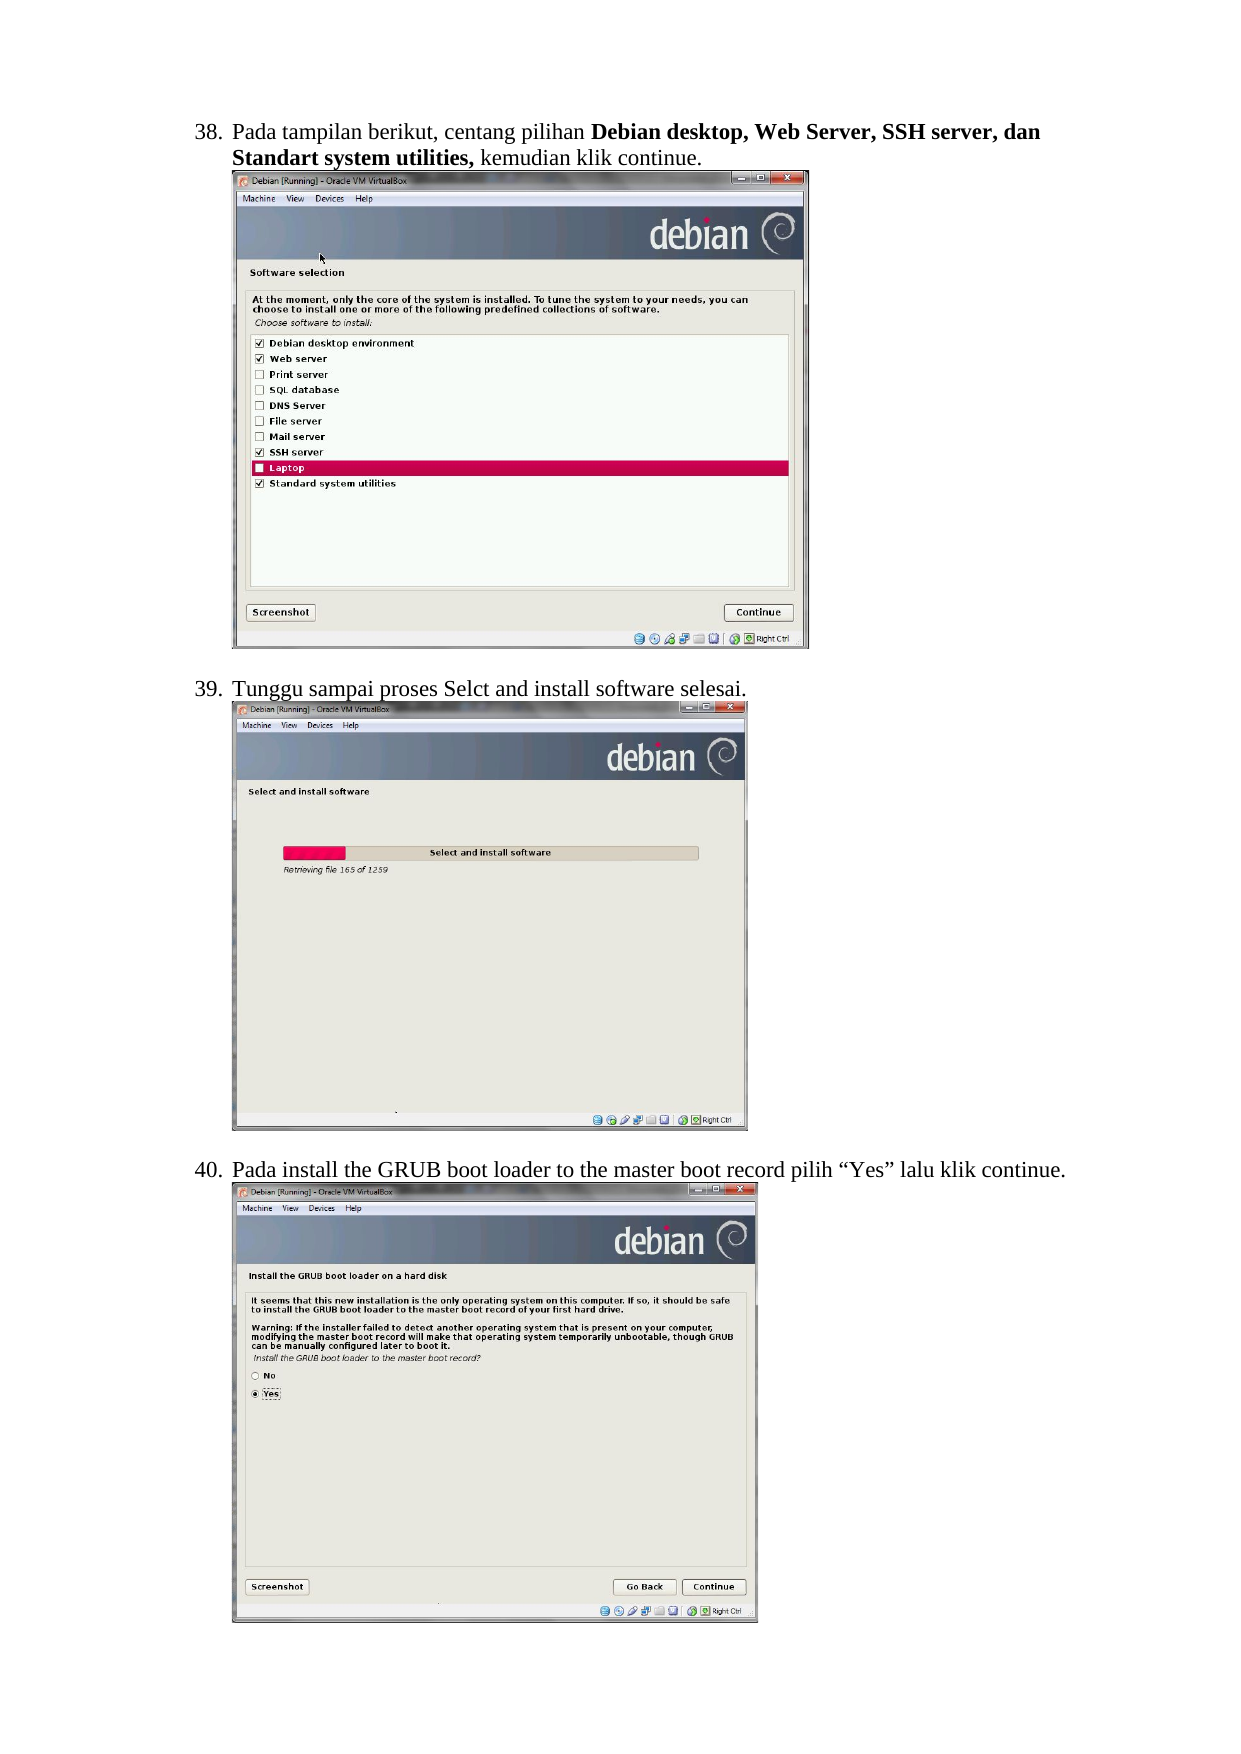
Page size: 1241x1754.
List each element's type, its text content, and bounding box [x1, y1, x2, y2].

picture [231, 170, 810, 649]
picture [231, 701, 748, 1131]
list Tunggu sampai proses Selct and install software selesai. [194, 675, 1122, 701]
list Pada install the GRUB boot loader to the master boot record pilih “Yes” lalu klik continue. [194, 1157, 1122, 1183]
picture [231, 1182, 759, 1623]
list Pada tampilan berikut, centang pilihan Debian desktop, Web Server, SSH server, dan Standart system utilities, kemudian klik continue. [194, 118, 1122, 171]
